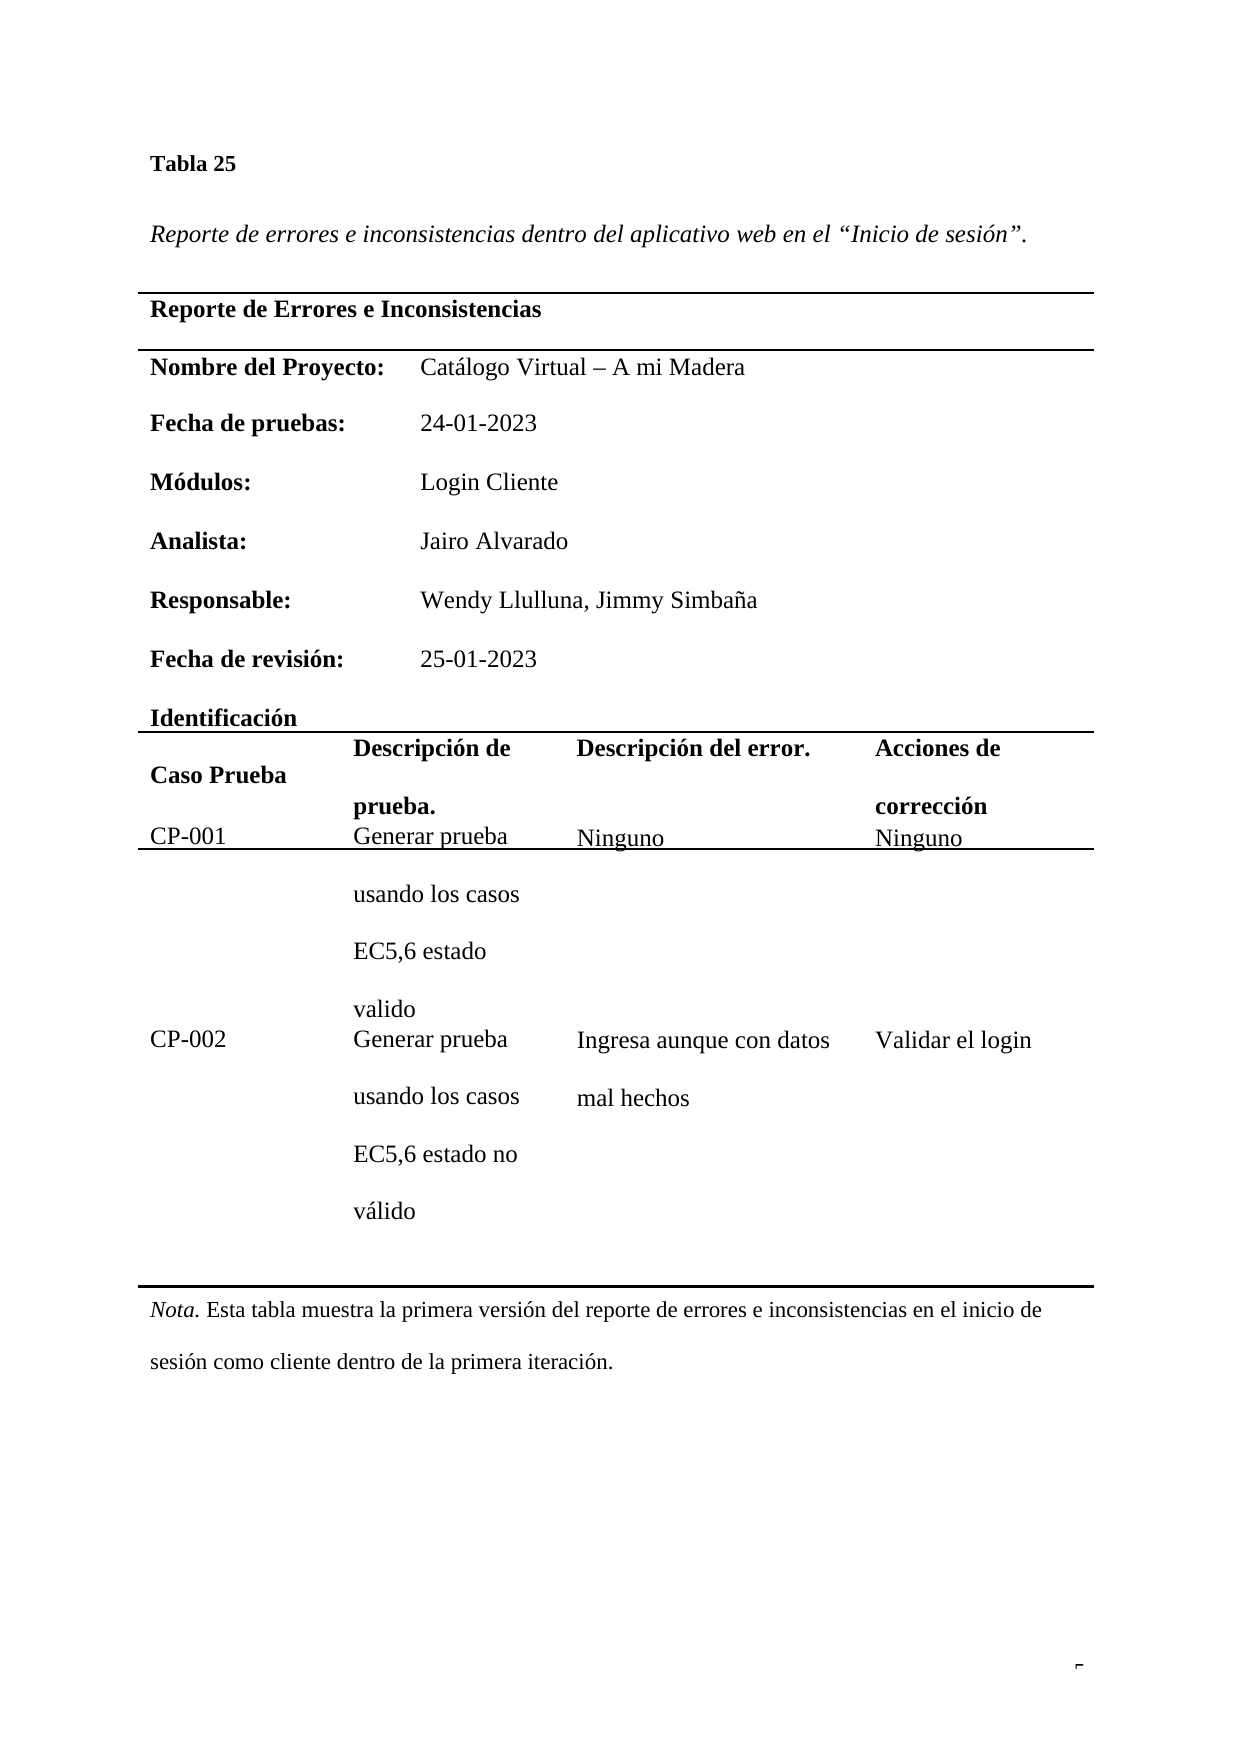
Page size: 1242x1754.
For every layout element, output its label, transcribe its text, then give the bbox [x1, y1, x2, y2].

text Fecha de pruebas: 24-01-2023 [150, 408, 1146, 436]
text Fecha de revisión: 25-01-2023 [150, 644, 1146, 673]
text Ninguno Ninguno [577, 823, 1146, 851]
text Módulos: Login Cliente [150, 467, 1146, 495]
subtitle Identificación Caso Prueba [150, 733, 299, 789]
subtitle Reporte de Errores e Inconsistencias [150, 288, 1146, 323]
text Ingresa aunque con datos mal hechos [577, 1026, 832, 1112]
text Nota. Esta tabla muestra la primera versión del reporte de errores e inconsistencias en el inicio de sesión como cliente dentro de la primera iteración. [150, 1270, 1050, 1374]
text Reporte de errores e inconsistencias dentro del aplicativo web en el “Inicio de sesión”. [150, 219, 1146, 248]
subtitle Identificación Caso Prueba [150, 703, 299, 731]
text Tabla 25 [150, 150, 1146, 176]
text Descripción de prueba. [353, 733, 513, 819]
text Nombre del Proyecto: Catálogo Virtual – A mi Madera [150, 345, 1146, 380]
text corrección [875, 791, 1146, 819]
text Responsable: Wendy Llulluna, Jimmy Simbaña [150, 585, 1146, 614]
text Validar el login [875, 1026, 1146, 1054]
text CP-001 Generar prueba usando los casos EC5,6 estado valido [150, 850, 520, 1022]
subtitle Descripción del error. Acciones de [576, 733, 1146, 762]
text CP-002 Generar prueba usando los casos EC5,6 estado no válido [150, 1024, 520, 1225]
text Analista: Jairo Alvarado [150, 526, 1146, 554]
text CP-001 Generar prueba usando los casos EC5,6 estado valido [150, 821, 520, 848]
